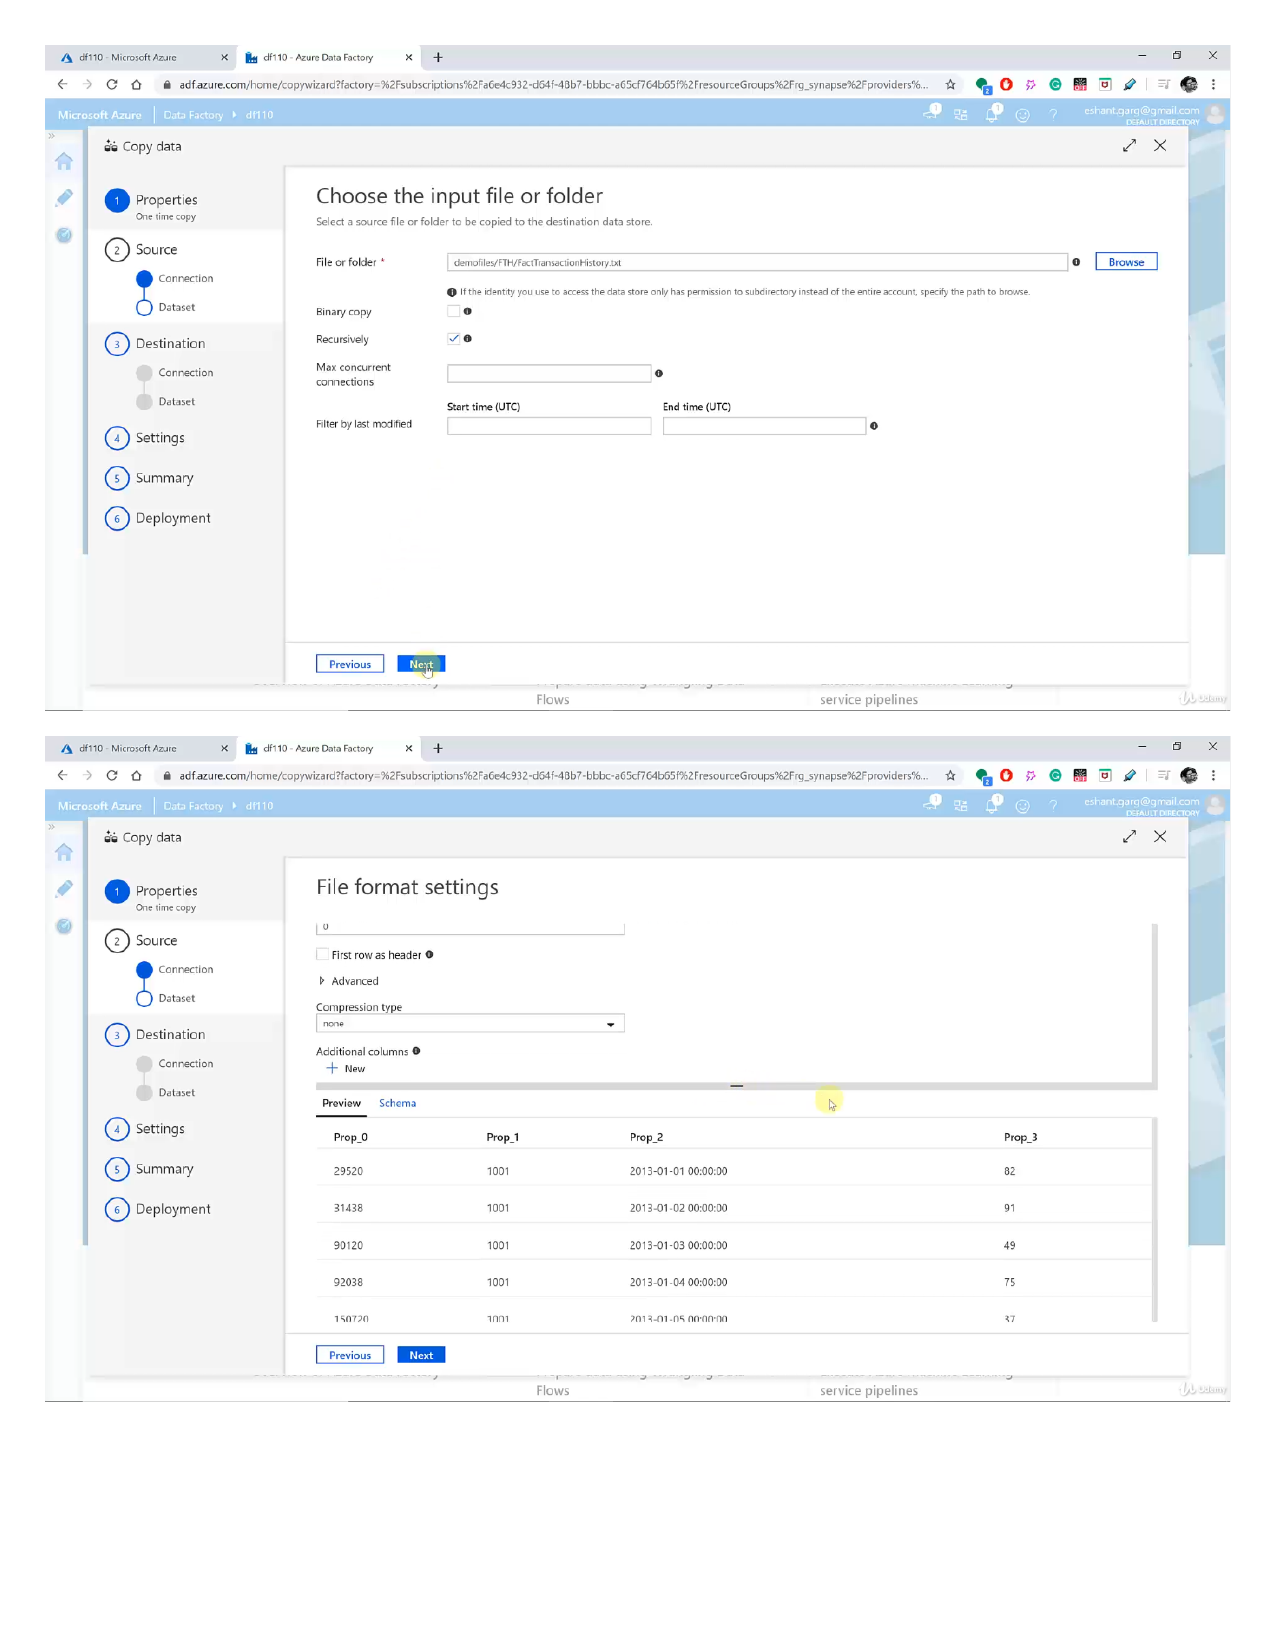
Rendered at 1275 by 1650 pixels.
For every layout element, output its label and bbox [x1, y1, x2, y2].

picture [45, 45, 1230, 711]
picture [45, 736, 1230, 1402]
